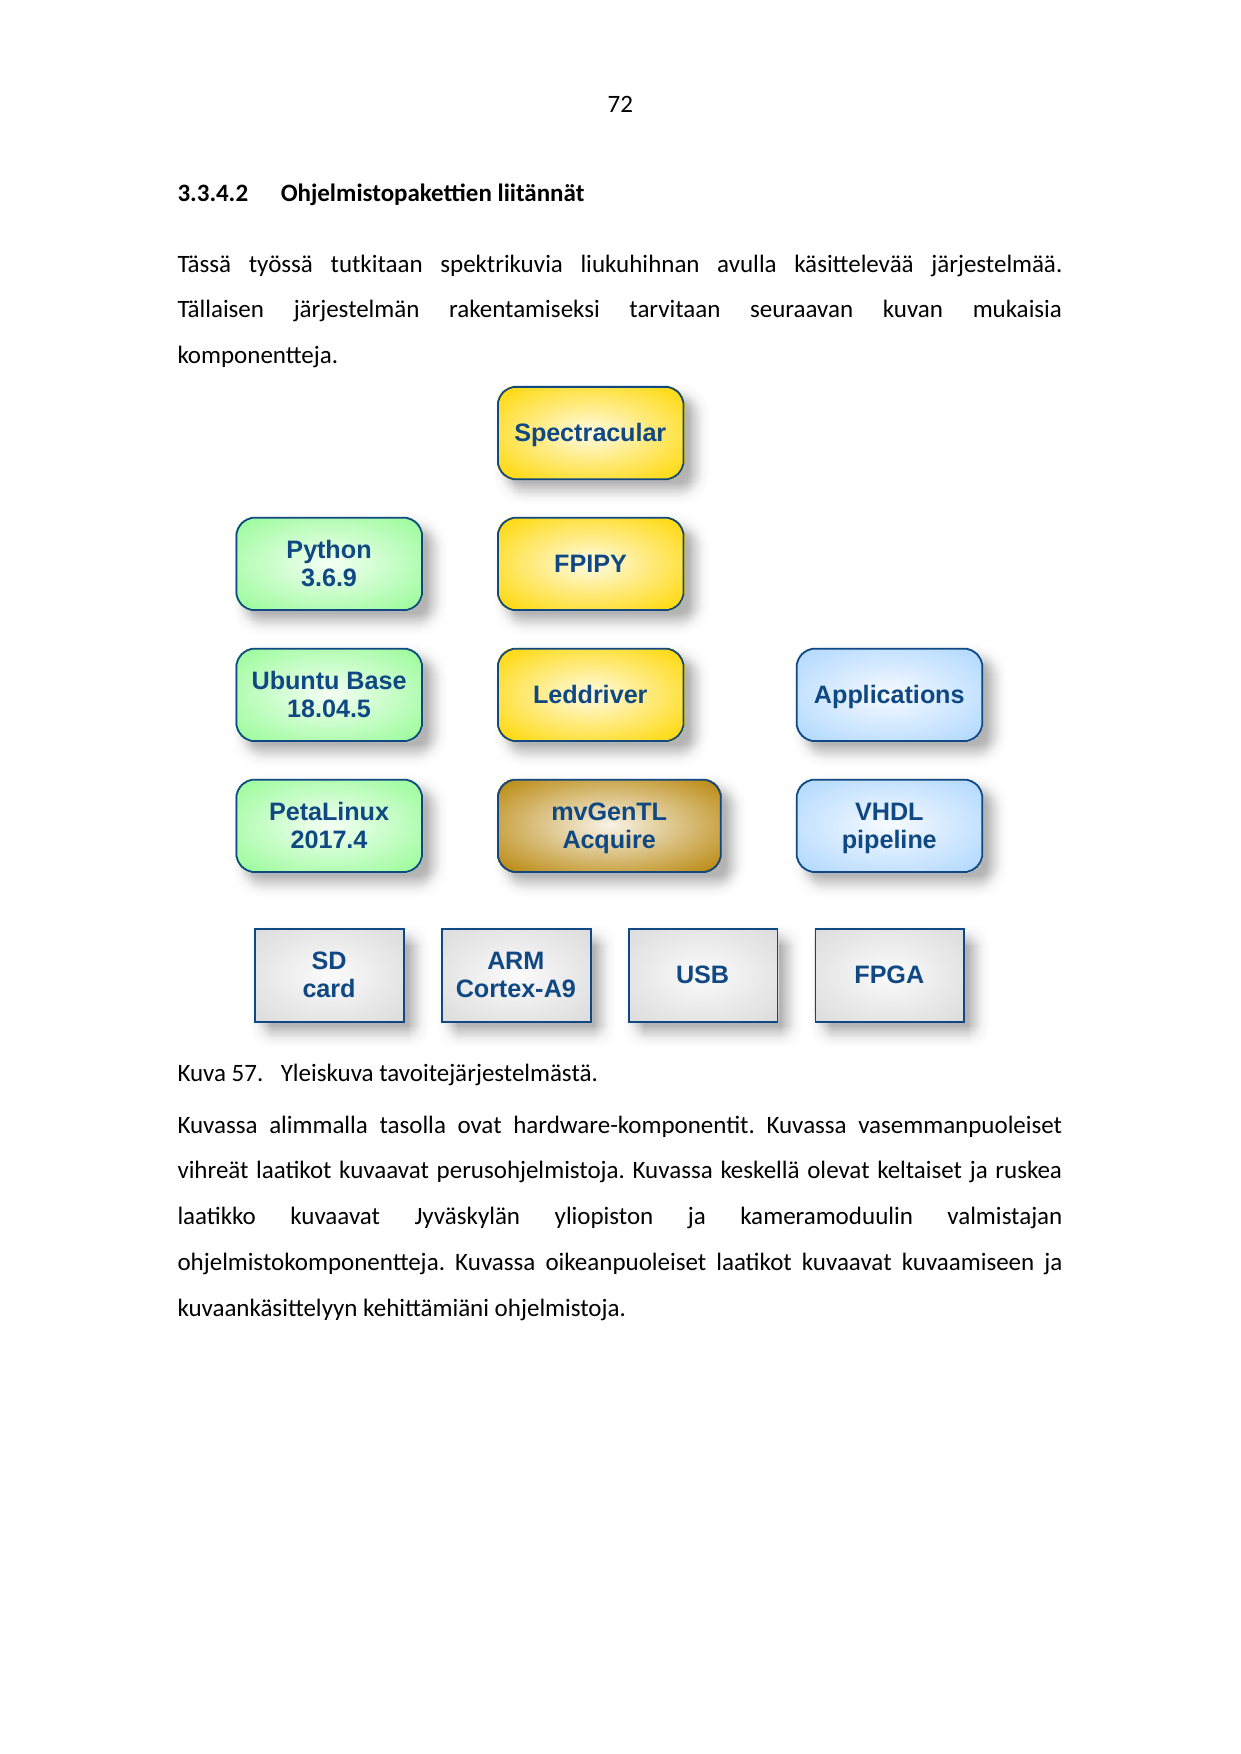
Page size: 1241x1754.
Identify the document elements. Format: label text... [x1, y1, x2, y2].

text Kuvassa alimmalla tasolla ovat hardware-komponentit. Kuvassa vasemmanpuoleiset vihreät laatikot kuvaavat perusohjelmistoja. Kuvassa keskellä olevat keltaiset ja ruskea laatikko kuvaavat Jyväskylän yliopiston ja kameramoduulin valmistajan ohjelmistokomponentteja. Kuvassa oikeanpuoleiset laatikot kuvaavat kuvaamiseen ja kuvaankäsittelyyn kehittämiäni ohjelmistoja. [177, 1109, 1063, 1322]
text Kuva 57. Yleiskuva tavoitejärjestelmästä. [177, 1057, 1063, 1088]
text Tässä työssä tutkitaan spektrikuvia liukuhihnan avulla käsittelevää järjestelmää. Tällaisen järjestelmän rakentamiseksi tarvitaan seuraavan kuvan mukaisia komponentteja. [177, 248, 1063, 370]
subtitle Ohjelmistopakettien liitännät [177, 177, 1063, 208]
